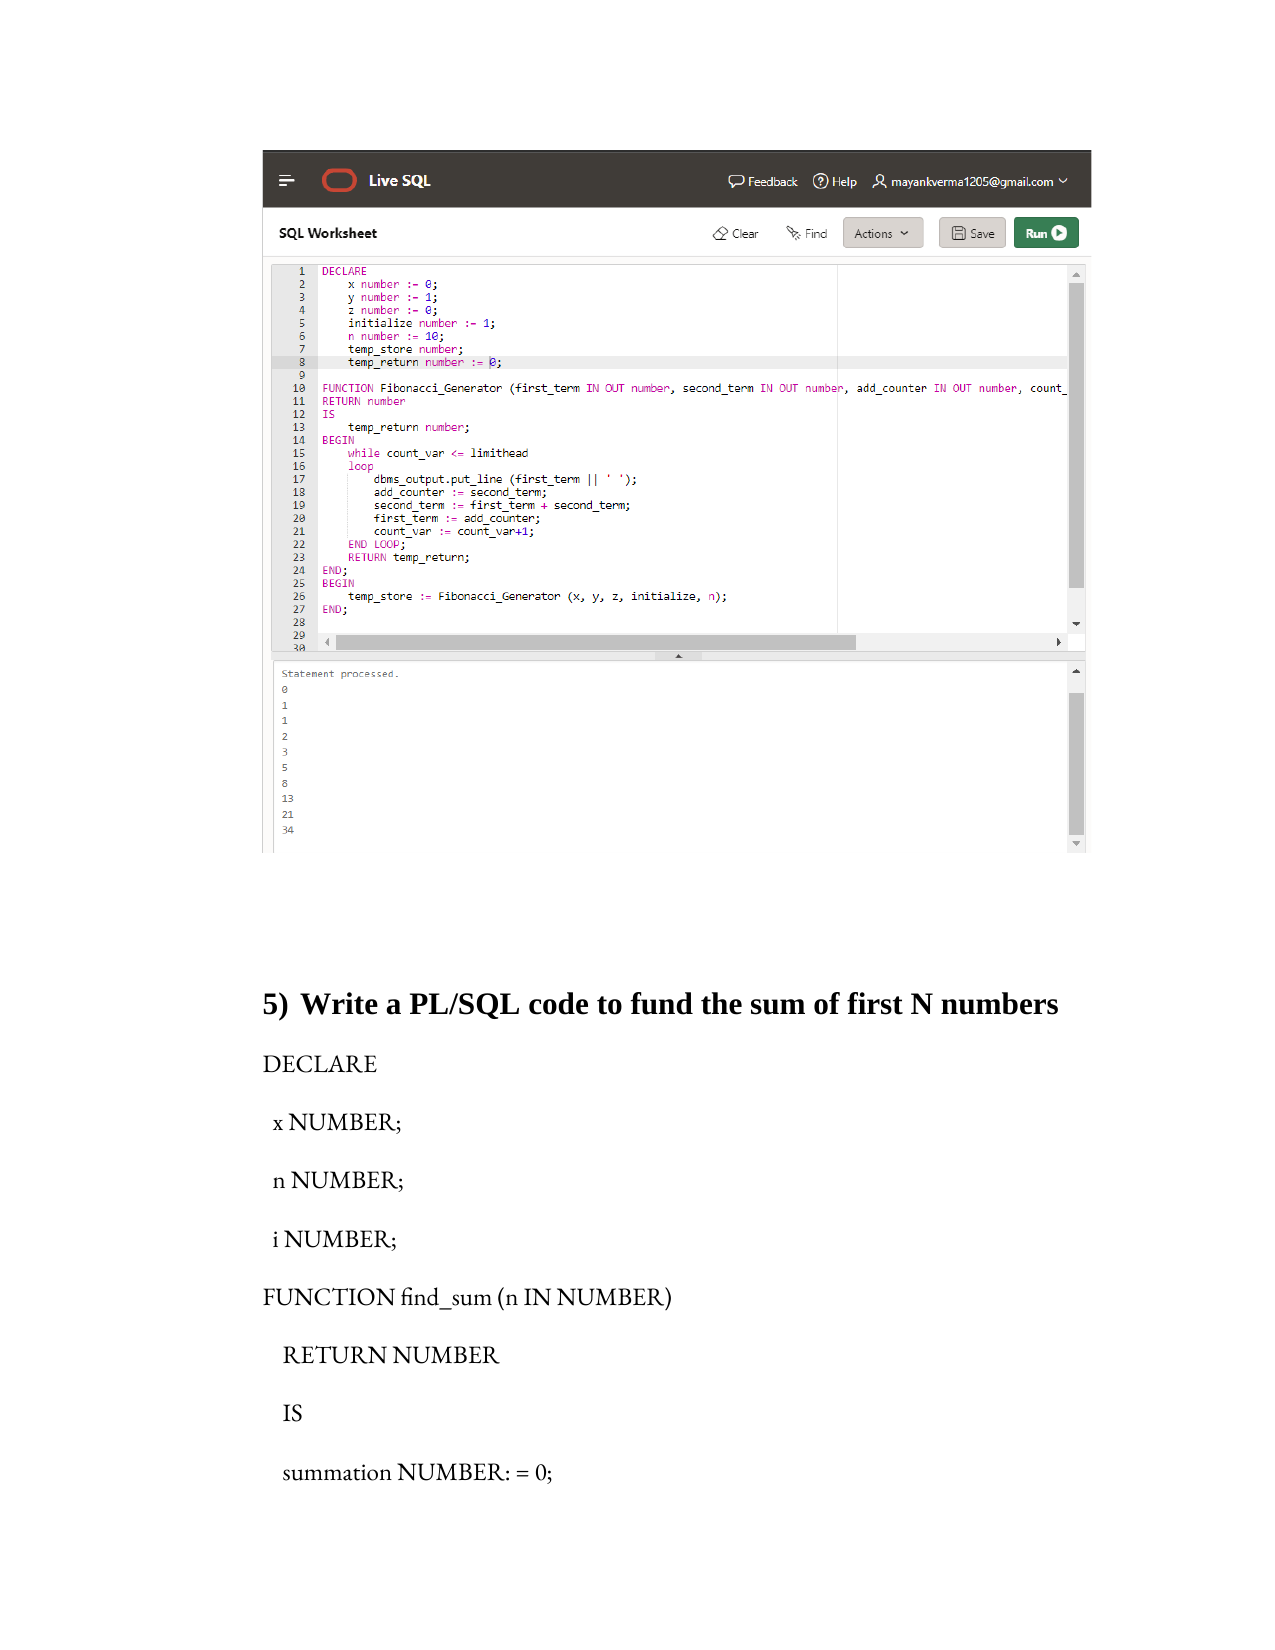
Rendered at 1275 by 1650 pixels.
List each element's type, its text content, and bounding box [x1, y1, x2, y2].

text RETURN NUMBER [262, 1338, 1125, 1371]
text FUNCTION find_sum (n IN NUMBER) [262, 1280, 1125, 1313]
text DECLARE [262, 1047, 1125, 1080]
text n NUMBER; [262, 1164, 1125, 1196]
text summation NUMBER: = 0; [262, 1455, 1125, 1487]
text 5) Write a PL/SQL code to fund the sum of first N numbers [262, 985, 1125, 1021]
text x NUMBER; [262, 1105, 1125, 1138]
text IS [262, 1397, 1125, 1429]
text i NUMBER; [262, 1222, 1125, 1254]
picture [262, 150, 1092, 853]
